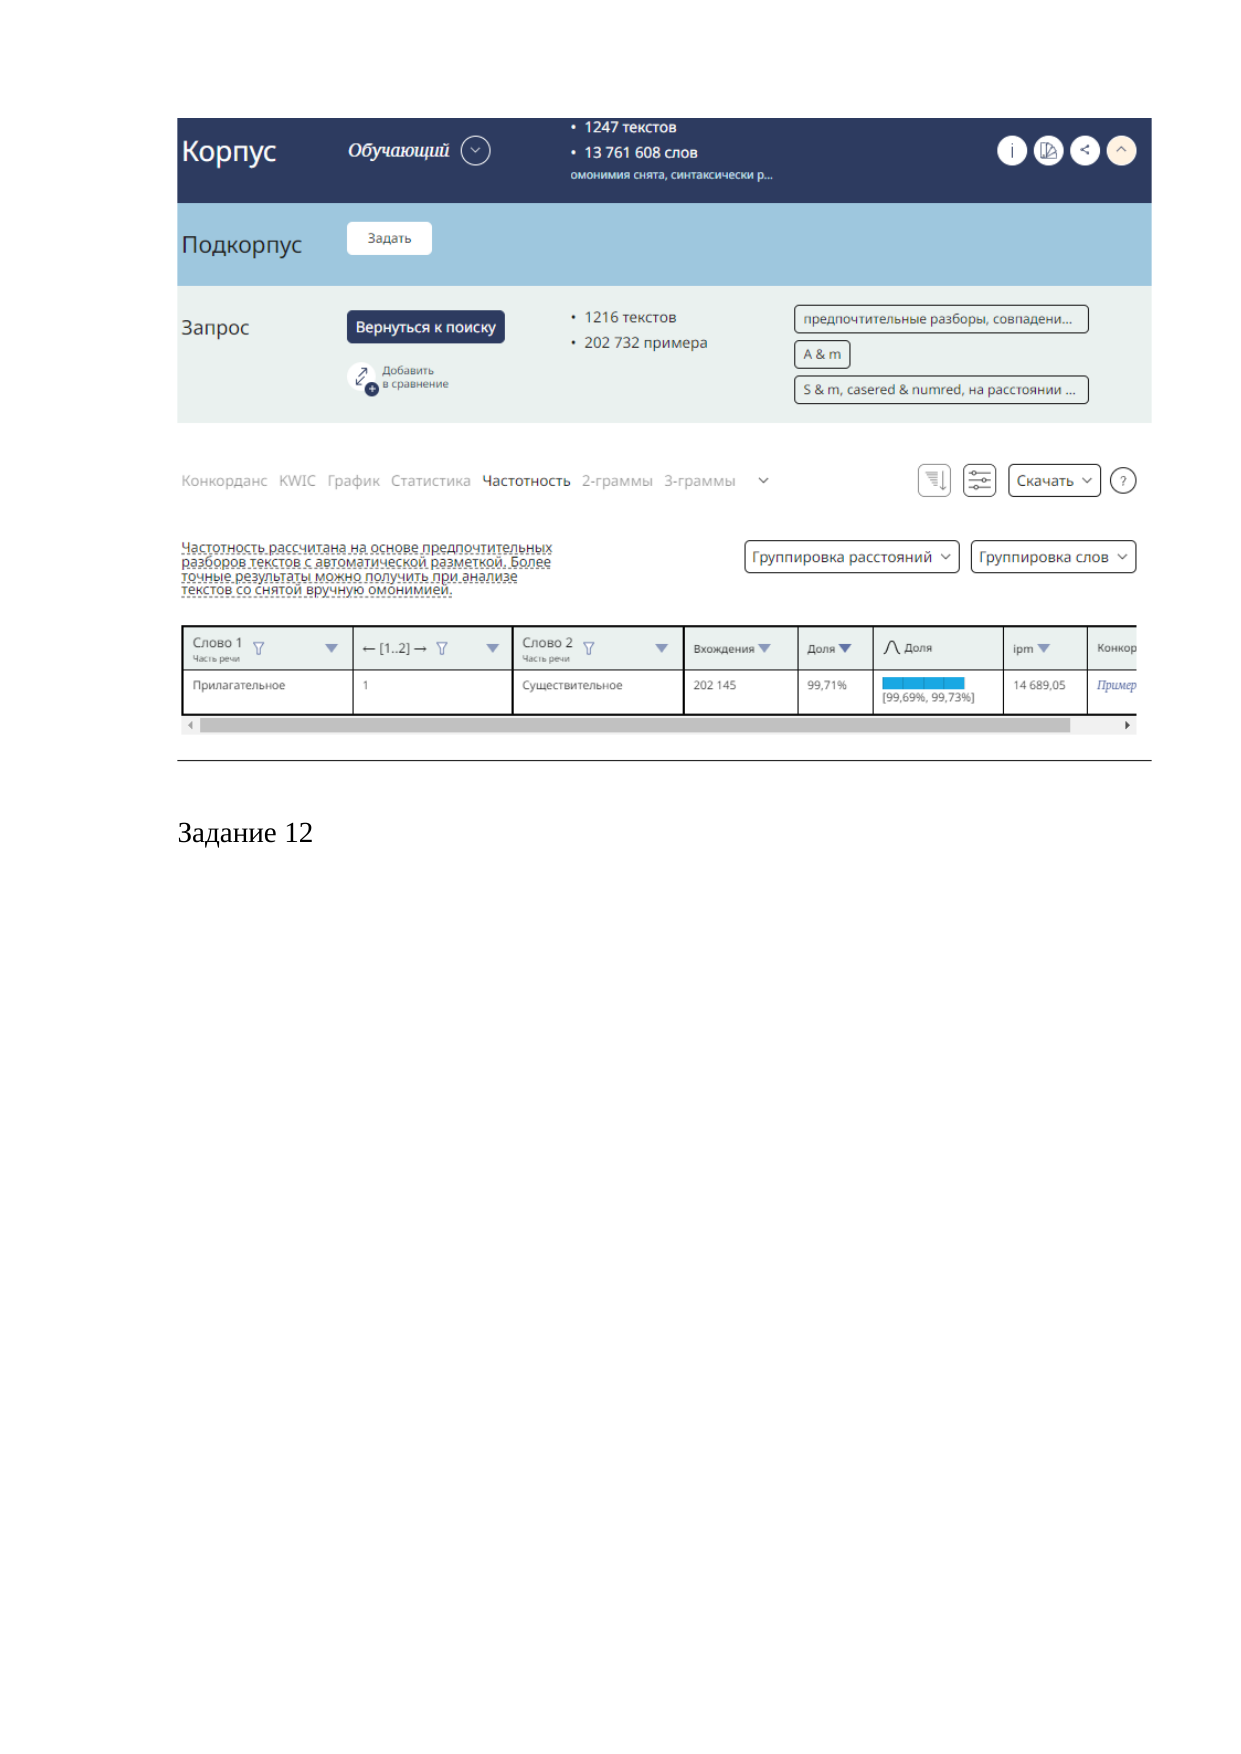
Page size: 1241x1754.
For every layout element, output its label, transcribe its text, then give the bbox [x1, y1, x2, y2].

picture [177, 118, 1152, 791]
text Задание 12 [177, 815, 1152, 849]
